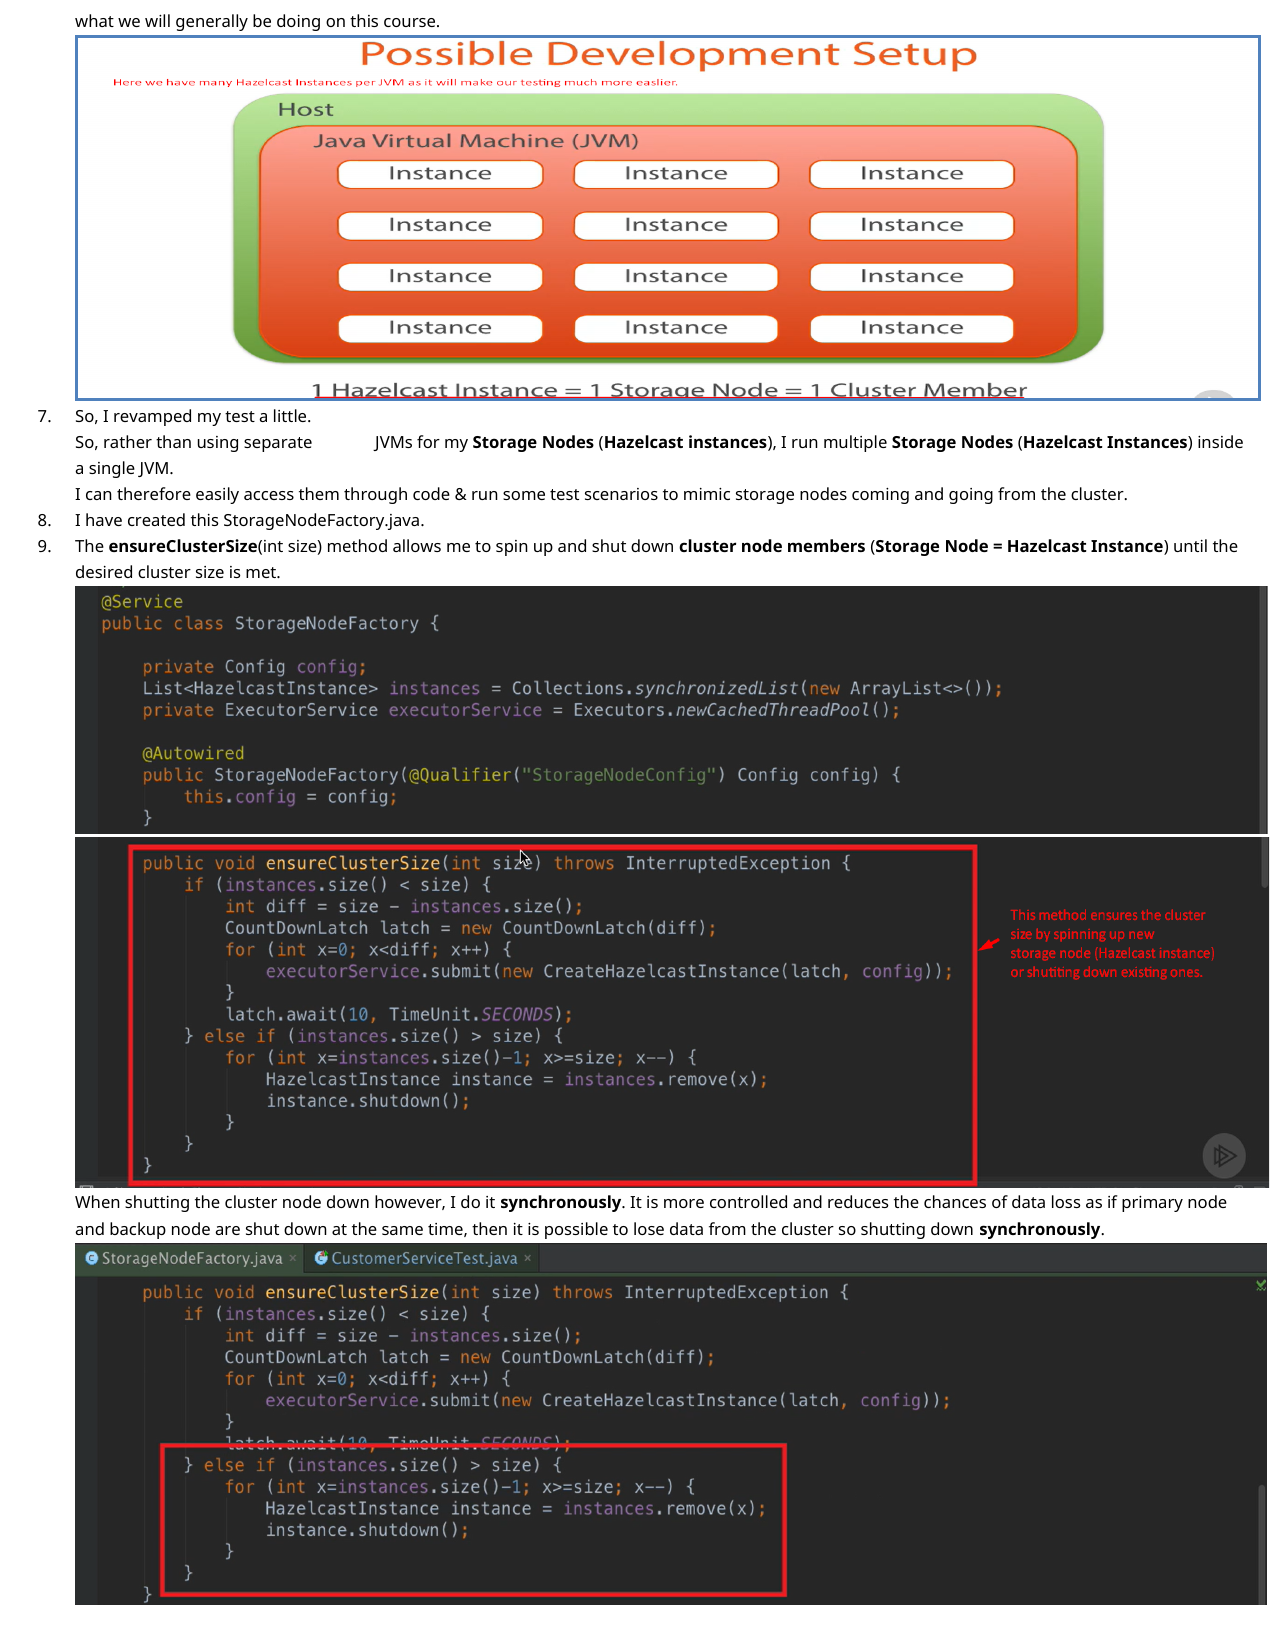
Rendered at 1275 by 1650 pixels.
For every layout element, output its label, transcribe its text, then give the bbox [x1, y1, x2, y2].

list So, I revamped my test a little. So, rather than using separate JVMs for my Storage Nodes (Hazelcast instances), I run multiple Storage Nodes (Hazelcast Instances) inside a single JVM. I can therefore easily access them through code & run some test scenarios to mimic storage nodes coming and going from the cluster. [37, 404, 1255, 505]
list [37, 9, 1255, 401]
picture [75, 1243, 1267, 1605]
picture [78, 38, 1258, 398]
picture [75, 837, 1270, 1188]
picture [75, 586, 1268, 834]
list I have created this StorageNodeFactory.java. [37, 508, 1255, 531]
